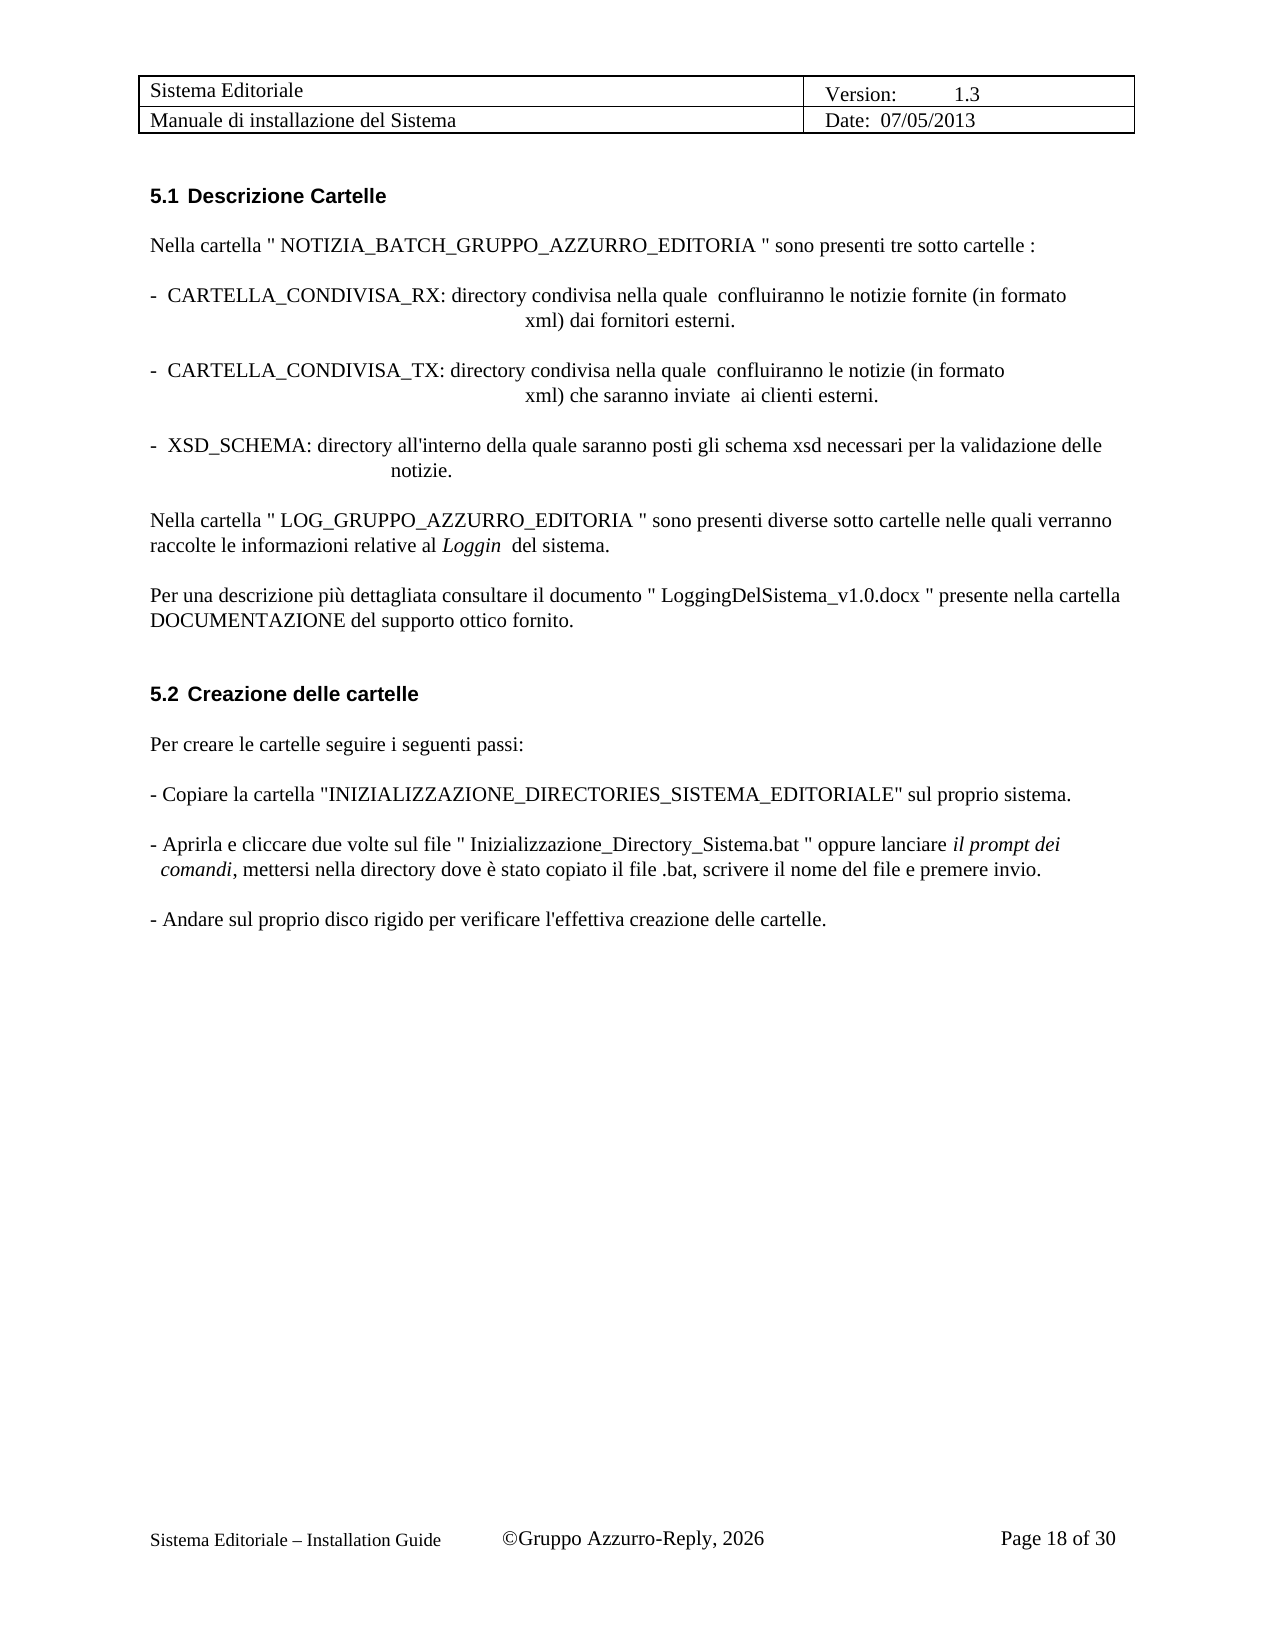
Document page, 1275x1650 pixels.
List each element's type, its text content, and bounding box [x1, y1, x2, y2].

text - Aprirla e cliccare due volte sul file " Inizializzazione_Directory_Sistema.bat " oppure lanciare il prompt dei [150, 831, 1125, 856]
text - Andare sul proprio disco rigido per verificare l'effettiva creazione delle cartelle. [150, 906, 1125, 931]
list Descrizione Cartelle [150, 184, 1125, 208]
text - XSD_SCHEMA: directory all'interno della quale saranno posti gli schema xsd necessari per la validazione delle notizie. [150, 432, 1125, 482]
text Nella cartella " NOTIZIA_BATCH_GRUPPO_AZZURRO_EDITORIA " sono presenti tre sotto cartelle : [150, 232, 1125, 257]
text comandi, mettersi nella directory dove è stato copiato il file .bat, scrivere il nome del file e premere invio. [150, 856, 1125, 881]
text Nella cartella " LOG_GRUPPO_AZZURRO_EDITORIA " sono presenti diverse sotto cartelle nelle quali verranno raccolte le informazioni relative al Loggin del sistema. [150, 507, 1125, 557]
text Per creare le cartelle seguire i seguenti passi: [150, 731, 1125, 756]
text Per una descrizione più dettagliata consultare il documento " LoggingDelSistema_v1.0.docx " presente nella cartella DOCUMENTAZIONE del supporto ottico fornito. [150, 582, 1125, 632]
text - CARTELLA_CONDIVISA_TX: directory condivisa nella quale confluiranno le notizie (in formato xml) che saranno inviate ai clienti esterni. [150, 357, 1125, 407]
text - CARTELLA_CONDIVISA_RX: directory condivisa nella quale confluiranno le notizie fornite (in formato xml) dai fornitori esterni. [150, 282, 1125, 332]
list Creazione delle cartelle [150, 682, 1125, 706]
text - Copiare la cartella "INIZIALIZZAZIONE_DIRECTORIES_SISTEMA_EDITORIALE" sul proprio sistema. [150, 781, 1125, 806]
